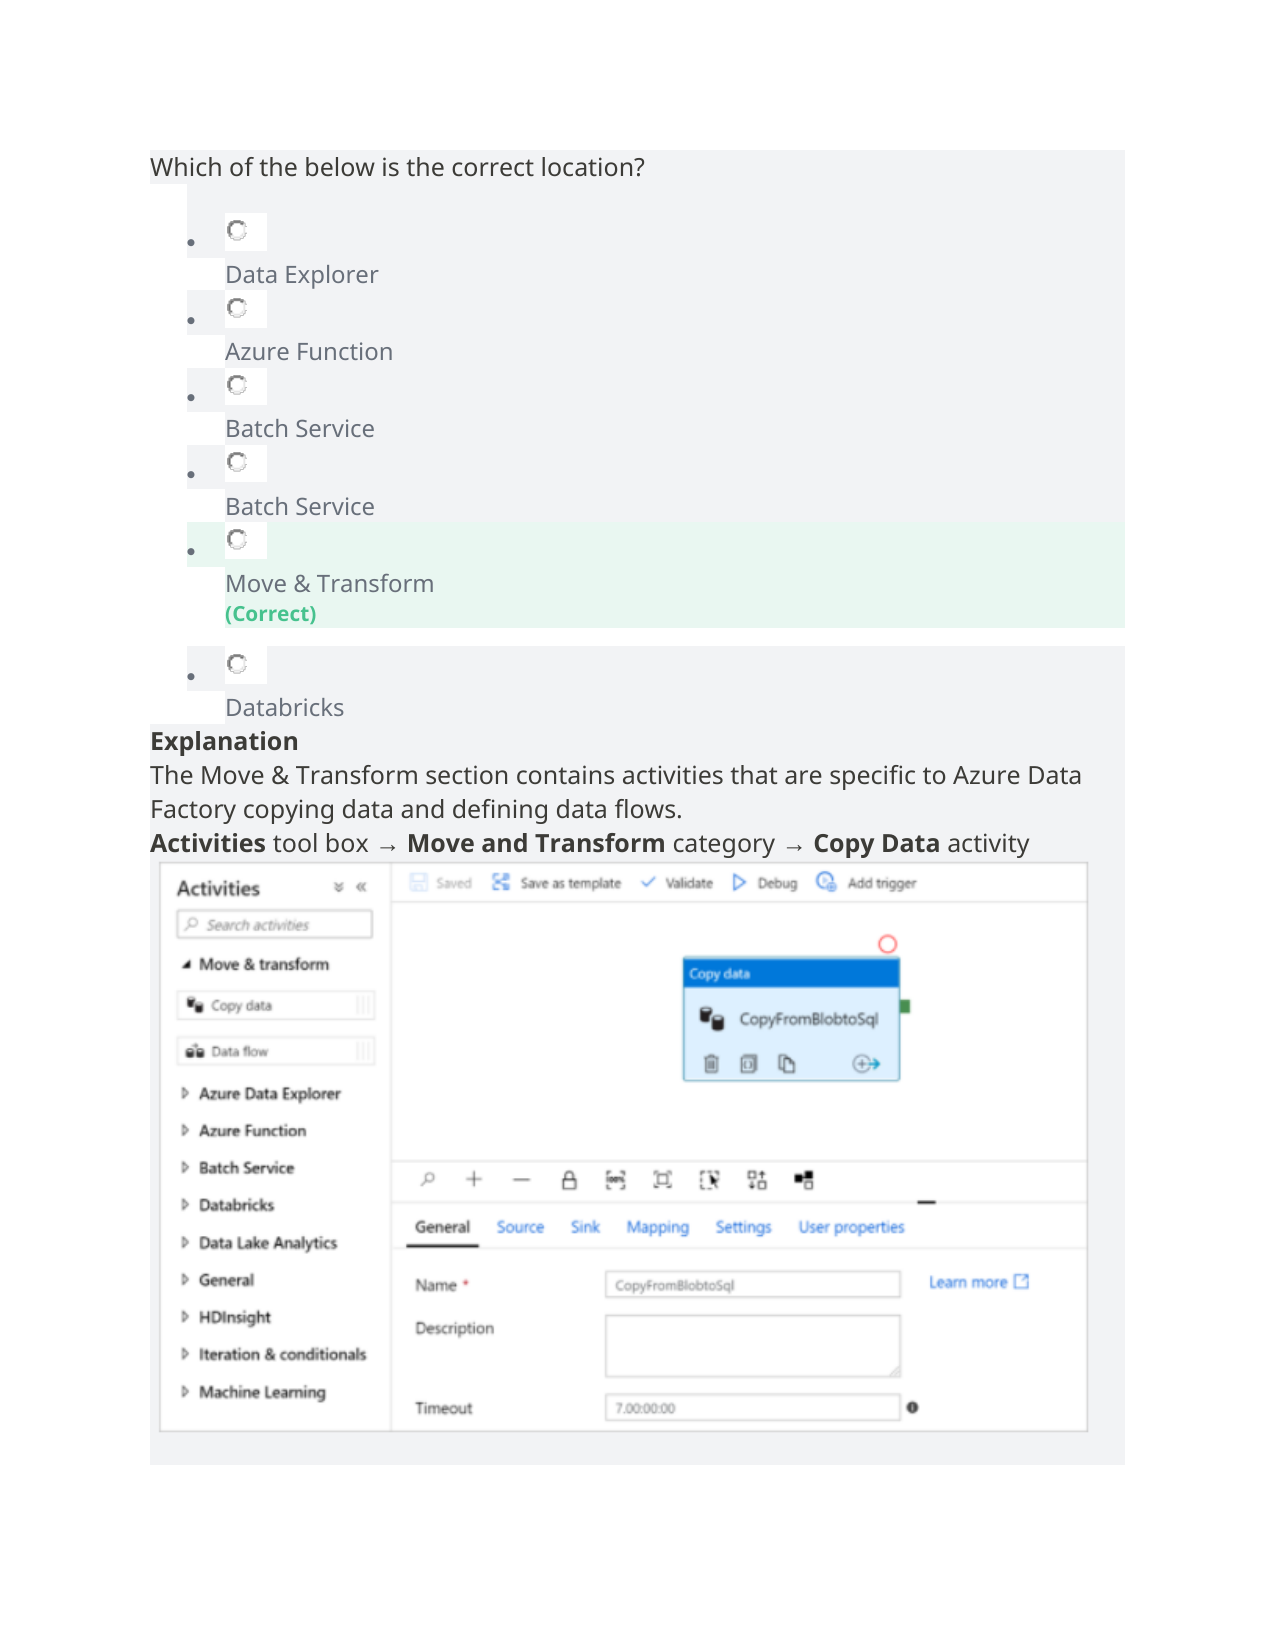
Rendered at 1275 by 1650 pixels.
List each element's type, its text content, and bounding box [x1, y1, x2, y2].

text Databricks [225, 691, 1125, 724]
list ​ [187, 290, 1125, 335]
text Move & Transform [225, 567, 1125, 599]
list ​ [187, 522, 1125, 567]
text Azure Function [225, 335, 1125, 368]
list ​ [187, 213, 1125, 258]
text Which of the below is the correct location? [150, 150, 1125, 184]
subtitle Explanation [150, 724, 1125, 758]
list ​ [187, 445, 1125, 489]
text Batch Service [225, 412, 1125, 445]
text Activities tool box → Move and Transform category → Copy Data activity [150, 826, 1125, 860]
text The Move & Transform section contains activities that are specific to Azure Data Factory copying data and defining data flows. [150, 758, 1125, 826]
list ​ [187, 368, 1125, 412]
list ​ [187, 646, 1125, 691]
text Data Explorer [225, 258, 1125, 290]
picture [150, 860, 1100, 1434]
text Batch Service [225, 489, 1125, 522]
text (Correct) [225, 599, 1125, 628]
